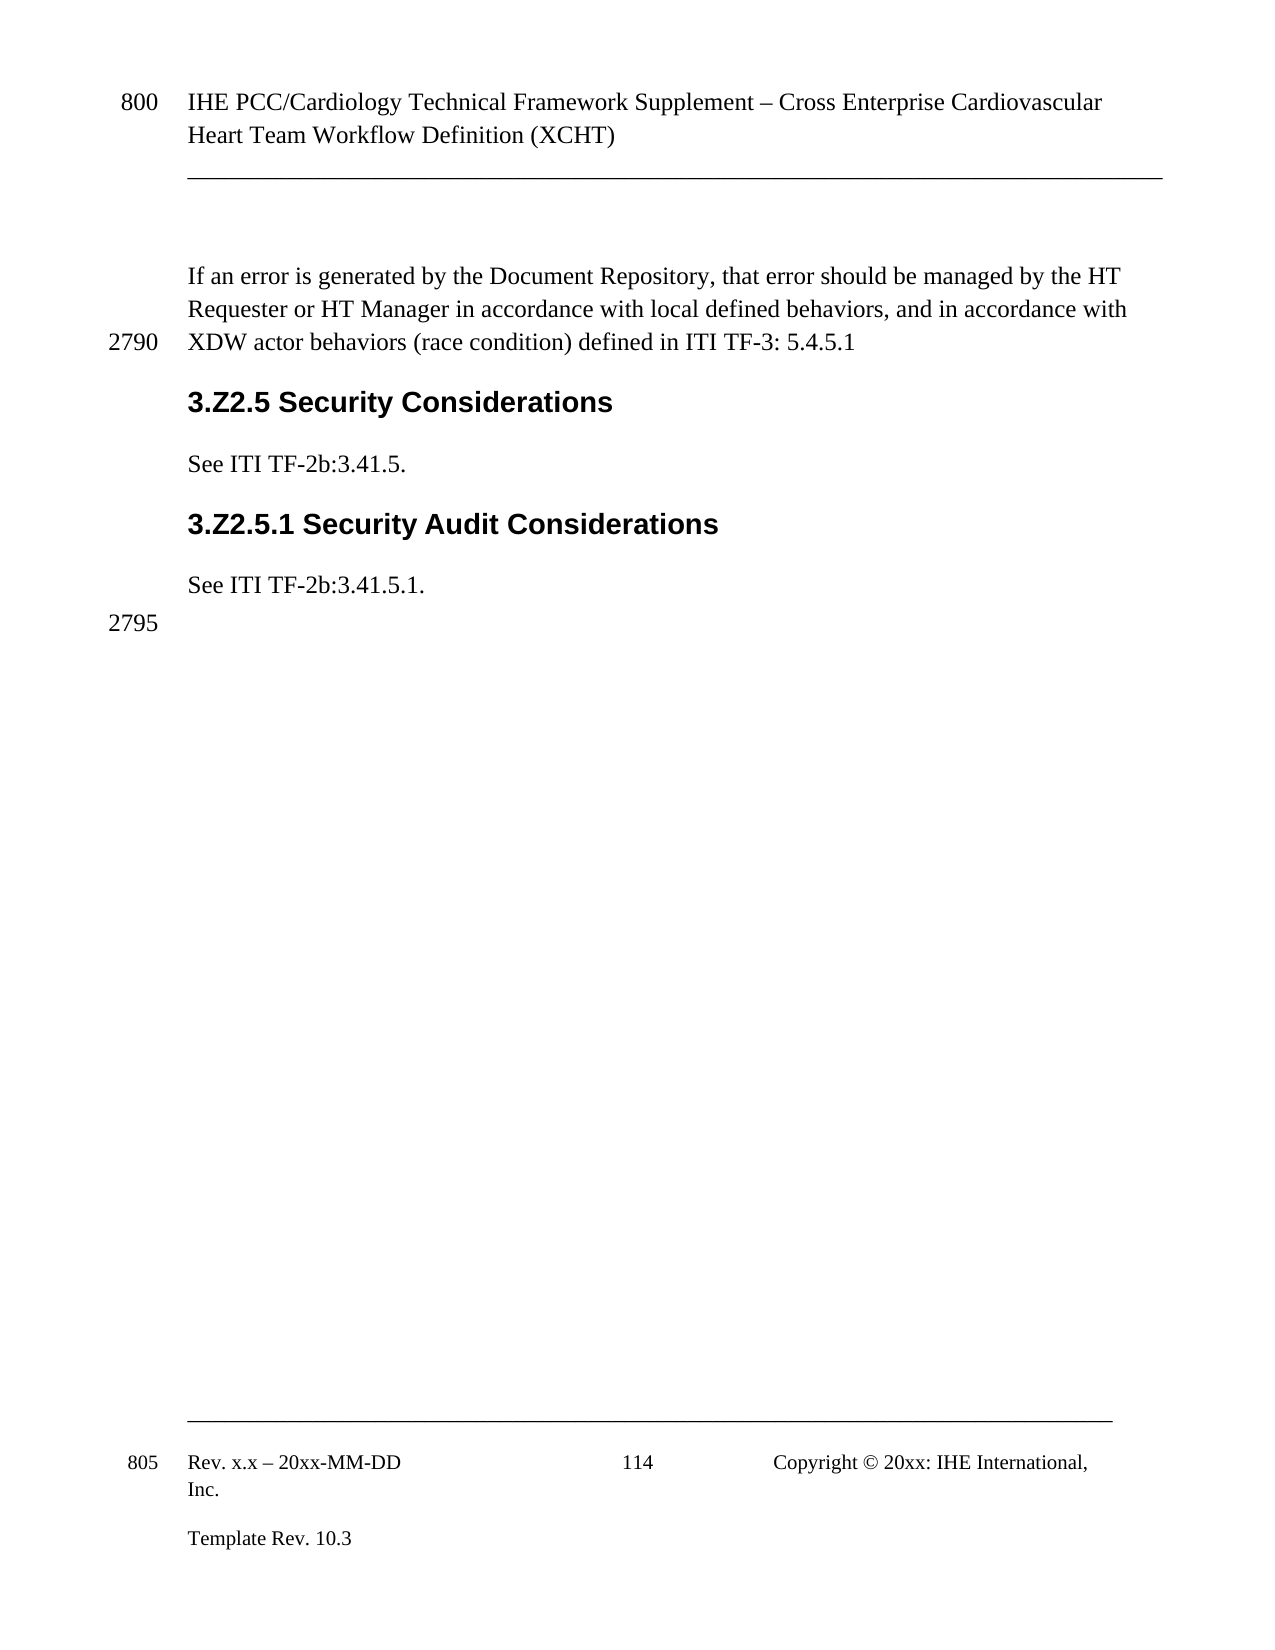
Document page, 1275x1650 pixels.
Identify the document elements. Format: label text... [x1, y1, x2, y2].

text If an error is generated by the Document Repository, that error should be managed by the HT Requester or HT Manager in accordance with local defined behaviors, and in accordance with XDW actor behaviors (race condition) defined in ITI TF-3: 5.4.5.1 [187, 261, 1162, 356]
subtitle See ITI TF-2b:3.41.5. [187, 449, 1162, 478]
subtitle 3.Z2.5.1 Security Audit Considerations [187, 507, 1162, 540]
subtitle See ITI TF-2b:3.41.5.1. [187, 570, 1162, 599]
subtitle 3.Z2.5 Security Considerations [187, 385, 1162, 419]
